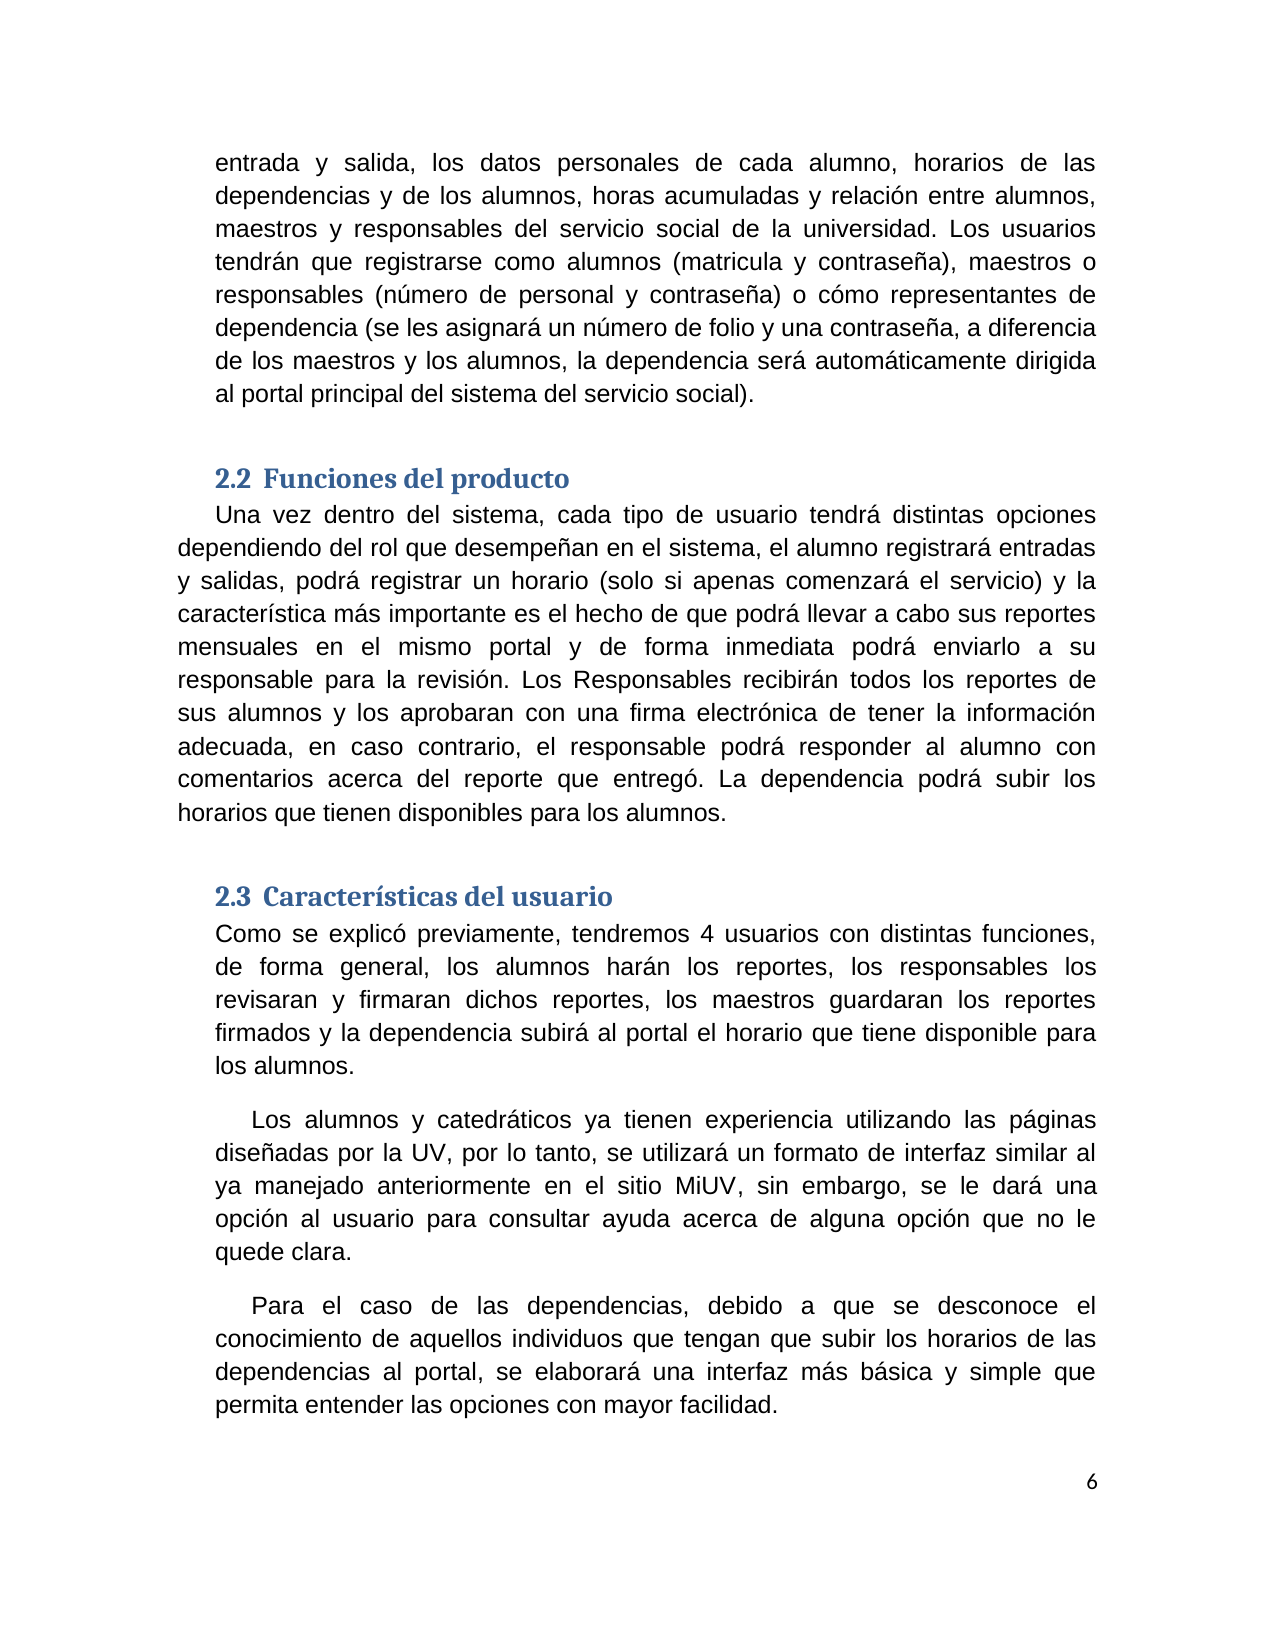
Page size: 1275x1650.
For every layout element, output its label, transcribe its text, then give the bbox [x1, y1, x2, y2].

text Como se explicó previamente, tendremos 4 usuarios con distintas funciones, de forma general, los alumnos harán los reportes, los responsables los revisaran y firmaran dichos reportes, los maestros guardaran los reportes firmados y la dependencia subirá al portal el horario que tiene disponible para los alumnos. [215, 919, 1098, 1080]
subtitle Características del usuario [215, 881, 1098, 914]
subtitle Funciones del producto [215, 462, 1098, 495]
text Para el caso de las dependencias, debido a que se desconoce el conocimiento de aquellos individuos que tengan que subir los horarios de las dependencias al portal, se elaborará una interfaz más básica y simple que permita entender las opciones con mayor facilidad. [215, 1291, 1098, 1419]
text Una vez dentro del sistema, cada tipo de usuario tendrá distintas opciones dependiendo del rol que desempeñan en el sistema, el alumno registrará entradas y salidas, podrá registrar un horario (solo si apenas comenzará el servicio) y la característica más importante es el hecho de que podrá llevar a cabo sus reportes mensuales en el mismo portal y de forma inmediata podrá enviarlo a su responsable para la revisión. Los Responsables recibirán todos los reportes de sus alumnos y los aprobaran con una firma electrónica de tener la información adecuada, en caso contrario, el responsable podrá responder al alumno con comentarios acerca del reporte que entregó. La dependencia podrá subir los horarios que tienen disponibles para los alumnos. [177, 500, 1098, 826]
text Los alumnos y catedráticos ya tienen experiencia utilizando las páginas diseñadas por la UV, por lo tanto, se utilizará un formato de interfaz similar al ya manejado anteriormente en el sitio MiUV, sin embargo, se le dará una opción al usuario para consultar ayuda acerca de alguna opción que no le quede clara. [215, 1105, 1098, 1266]
